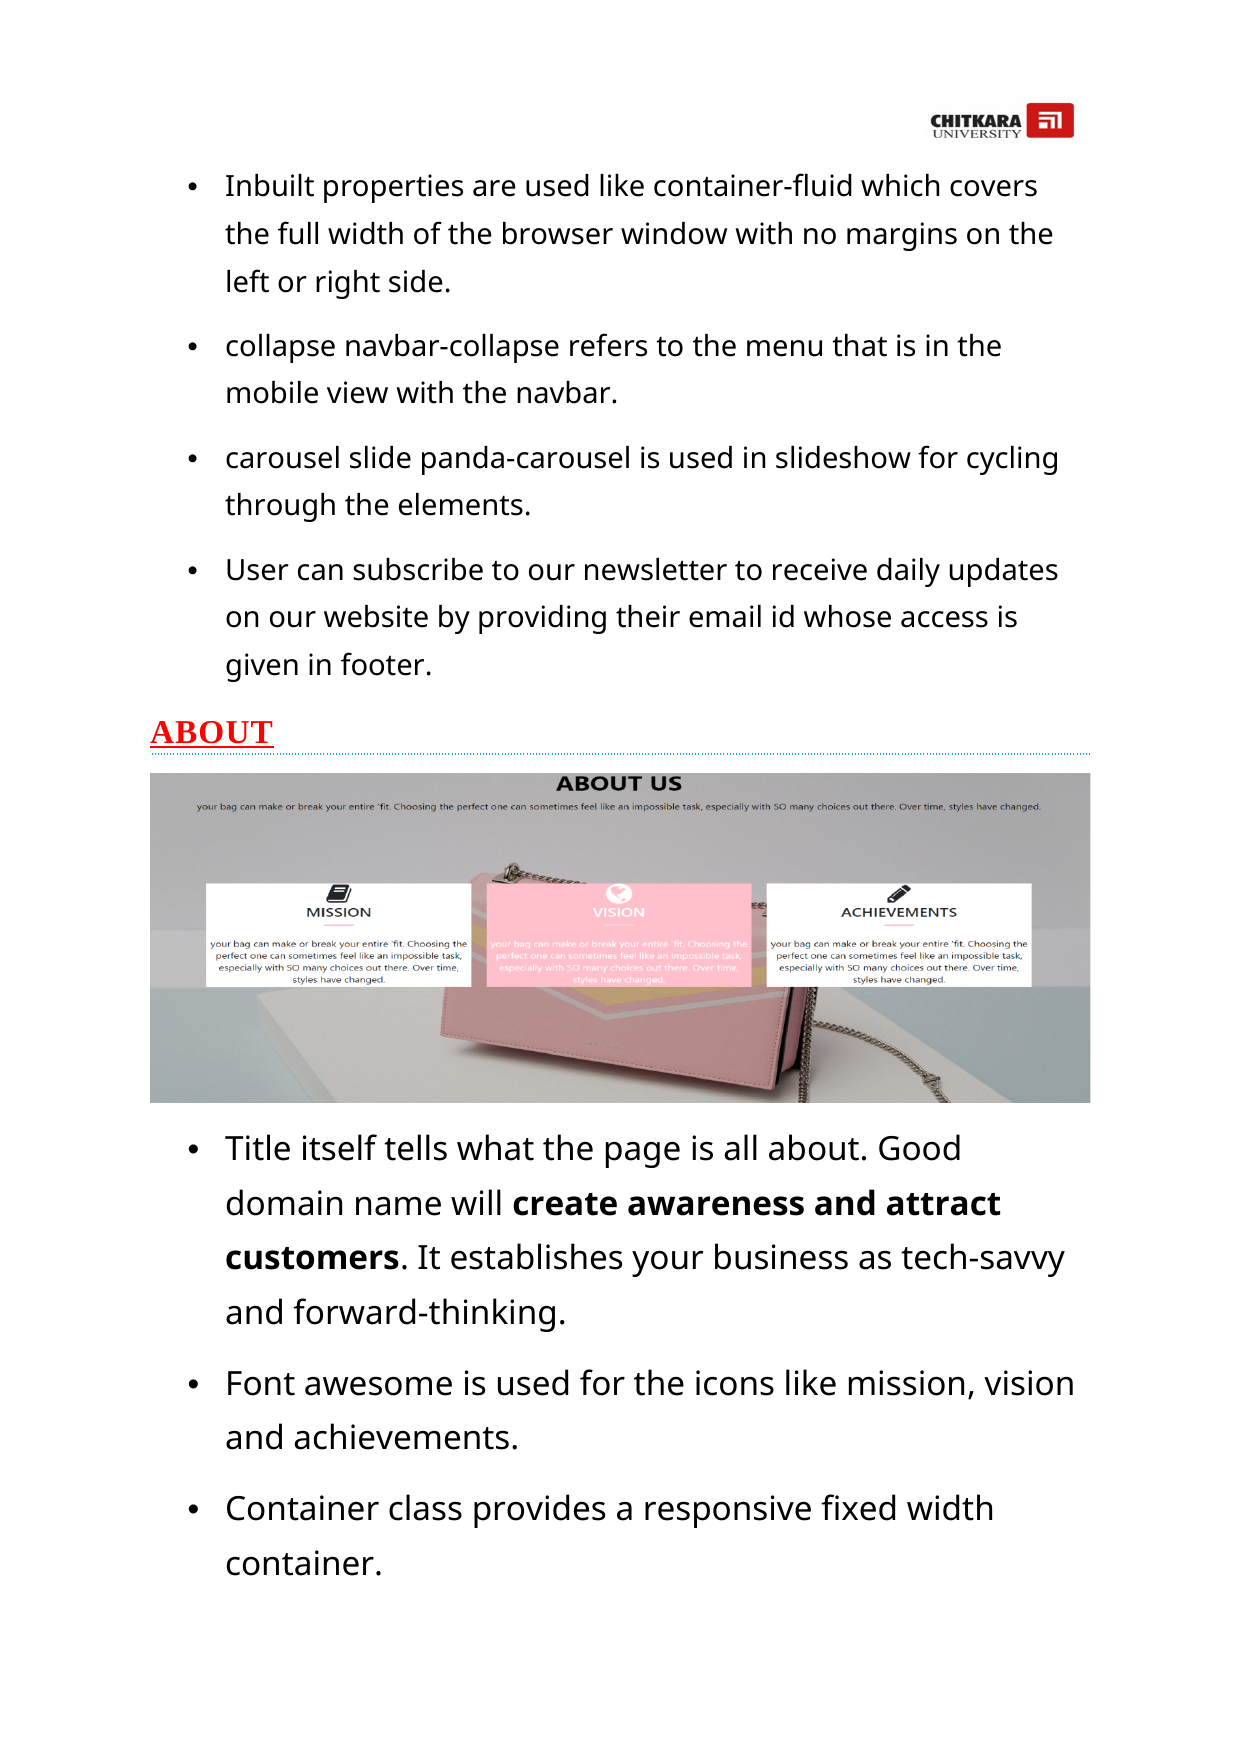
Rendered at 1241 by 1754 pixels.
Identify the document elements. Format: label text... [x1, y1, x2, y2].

list Font awesome is used for the icons like mission, vision and achievements. [187, 1359, 1090, 1459]
picture [923, 75, 1091, 166]
list Title itself tells what the page is all about. Good domain name will create awareness and attract customers. It establishes your business as tech-savvy and forward-thinking. [187, 1125, 1090, 1334]
list Inbuilt properties are used like container-fluid which covers the full width of the browser window with no margins on the left or right side. [187, 166, 1090, 301]
list Container class provides a responsive fixed width container. [187, 1485, 1090, 1585]
list carousel slide panda-carousel is used in slideshow for cycling through the elements. [187, 437, 1090, 524]
subtitle ABOUT [150, 712, 1090, 755]
list collapse navbar-collapse refers to the menu that is in the mobile view with the navbar. [187, 325, 1090, 412]
picture [150, 773, 1091, 1103]
list User can subscribe to our newsletter to receive daily updates on our website by providing their email id whose access is given in footer. [187, 549, 1090, 684]
